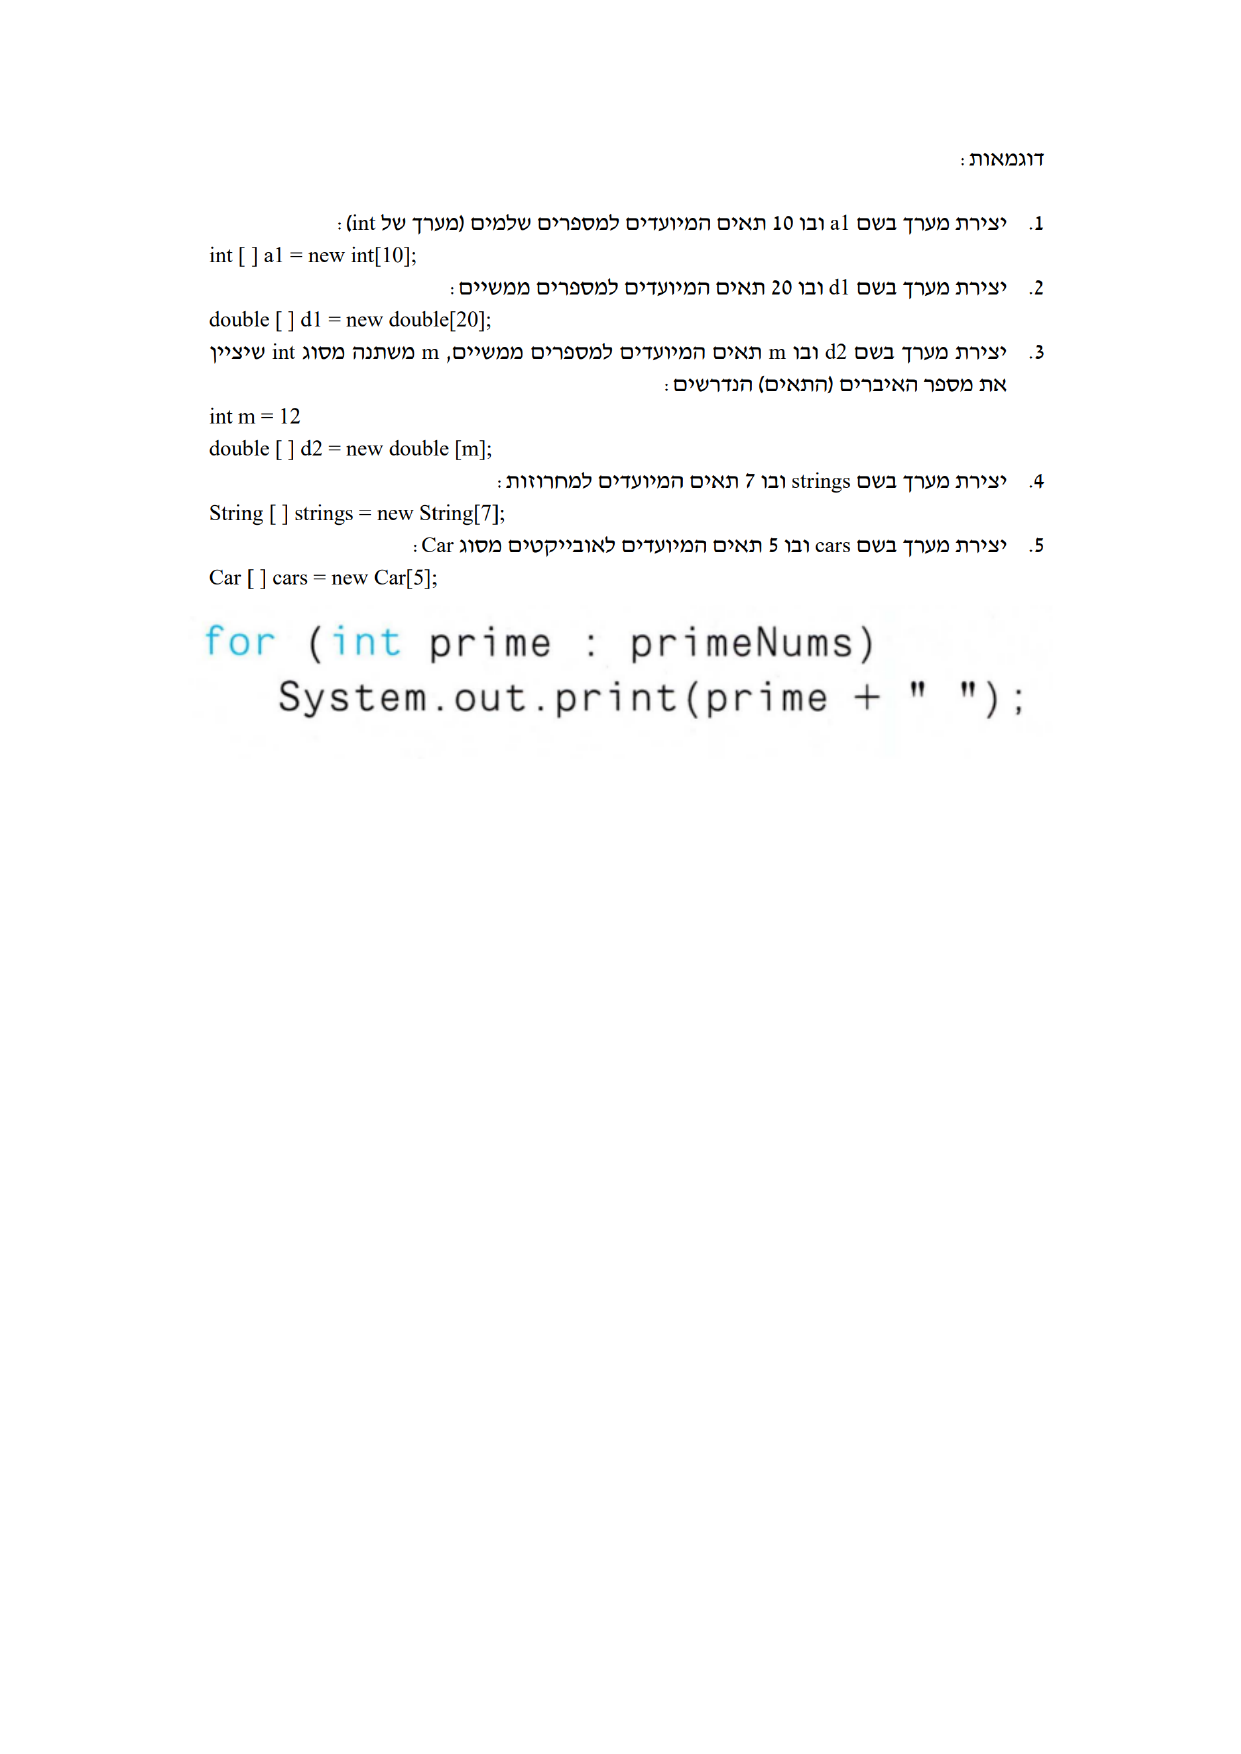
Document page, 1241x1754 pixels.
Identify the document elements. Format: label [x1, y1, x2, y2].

picture [187, 150, 1053, 603]
picture [187, 605, 1053, 759]
